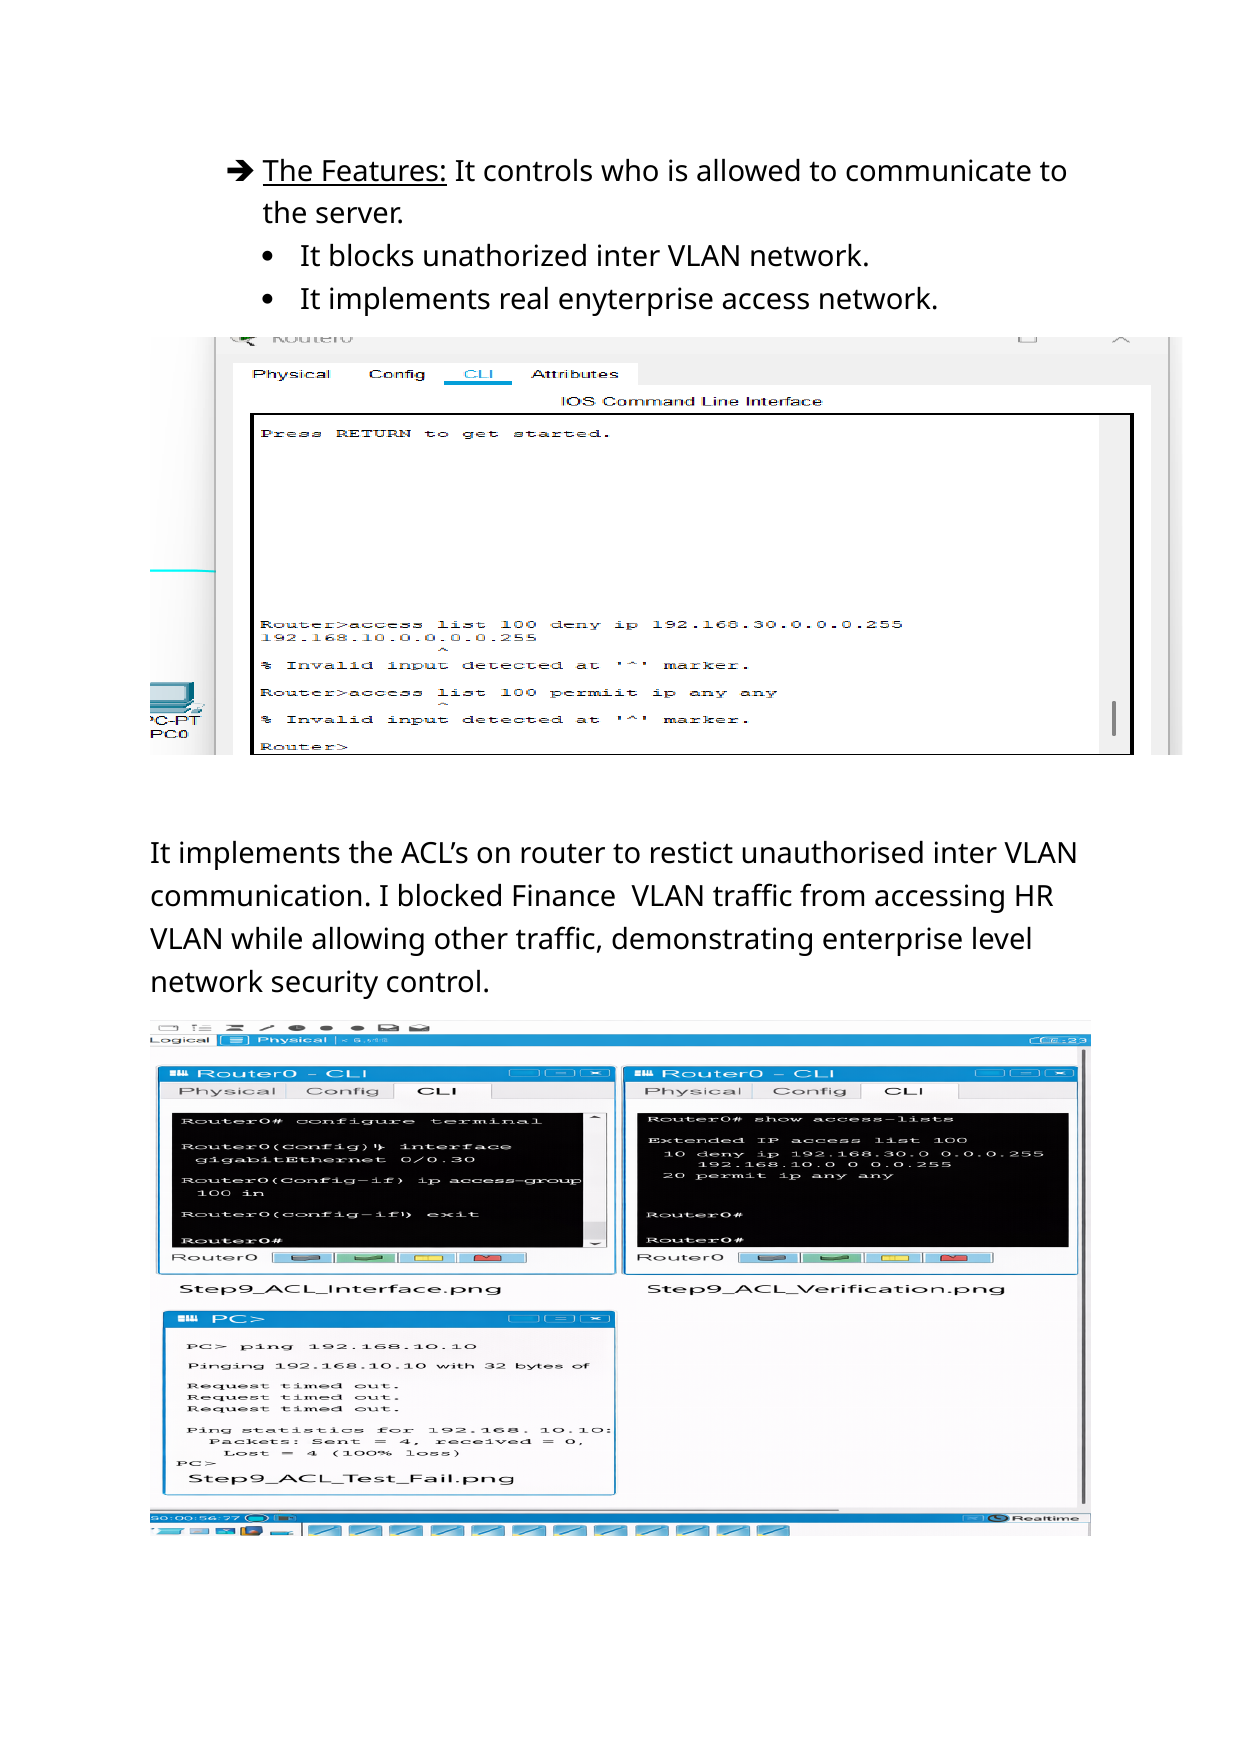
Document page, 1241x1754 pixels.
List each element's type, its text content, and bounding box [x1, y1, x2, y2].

list It blocks unathorized inter VLAN network. [262, 236, 1090, 275]
text It implements the ACL’s on router to restict unauthorised inter VLAN communication. I blocked Finance VLAN traffic from accessing HR VLAN while allowing other traffic, demonstrating enterprise level network security control. [150, 833, 1090, 1001]
list The Features: It controls who is allowed to communicate to the server. [225, 150, 1090, 232]
picture [150, 1020, 1091, 1536]
picture [150, 337, 1183, 755]
list It implements real enyterprise access network. [262, 278, 1090, 318]
